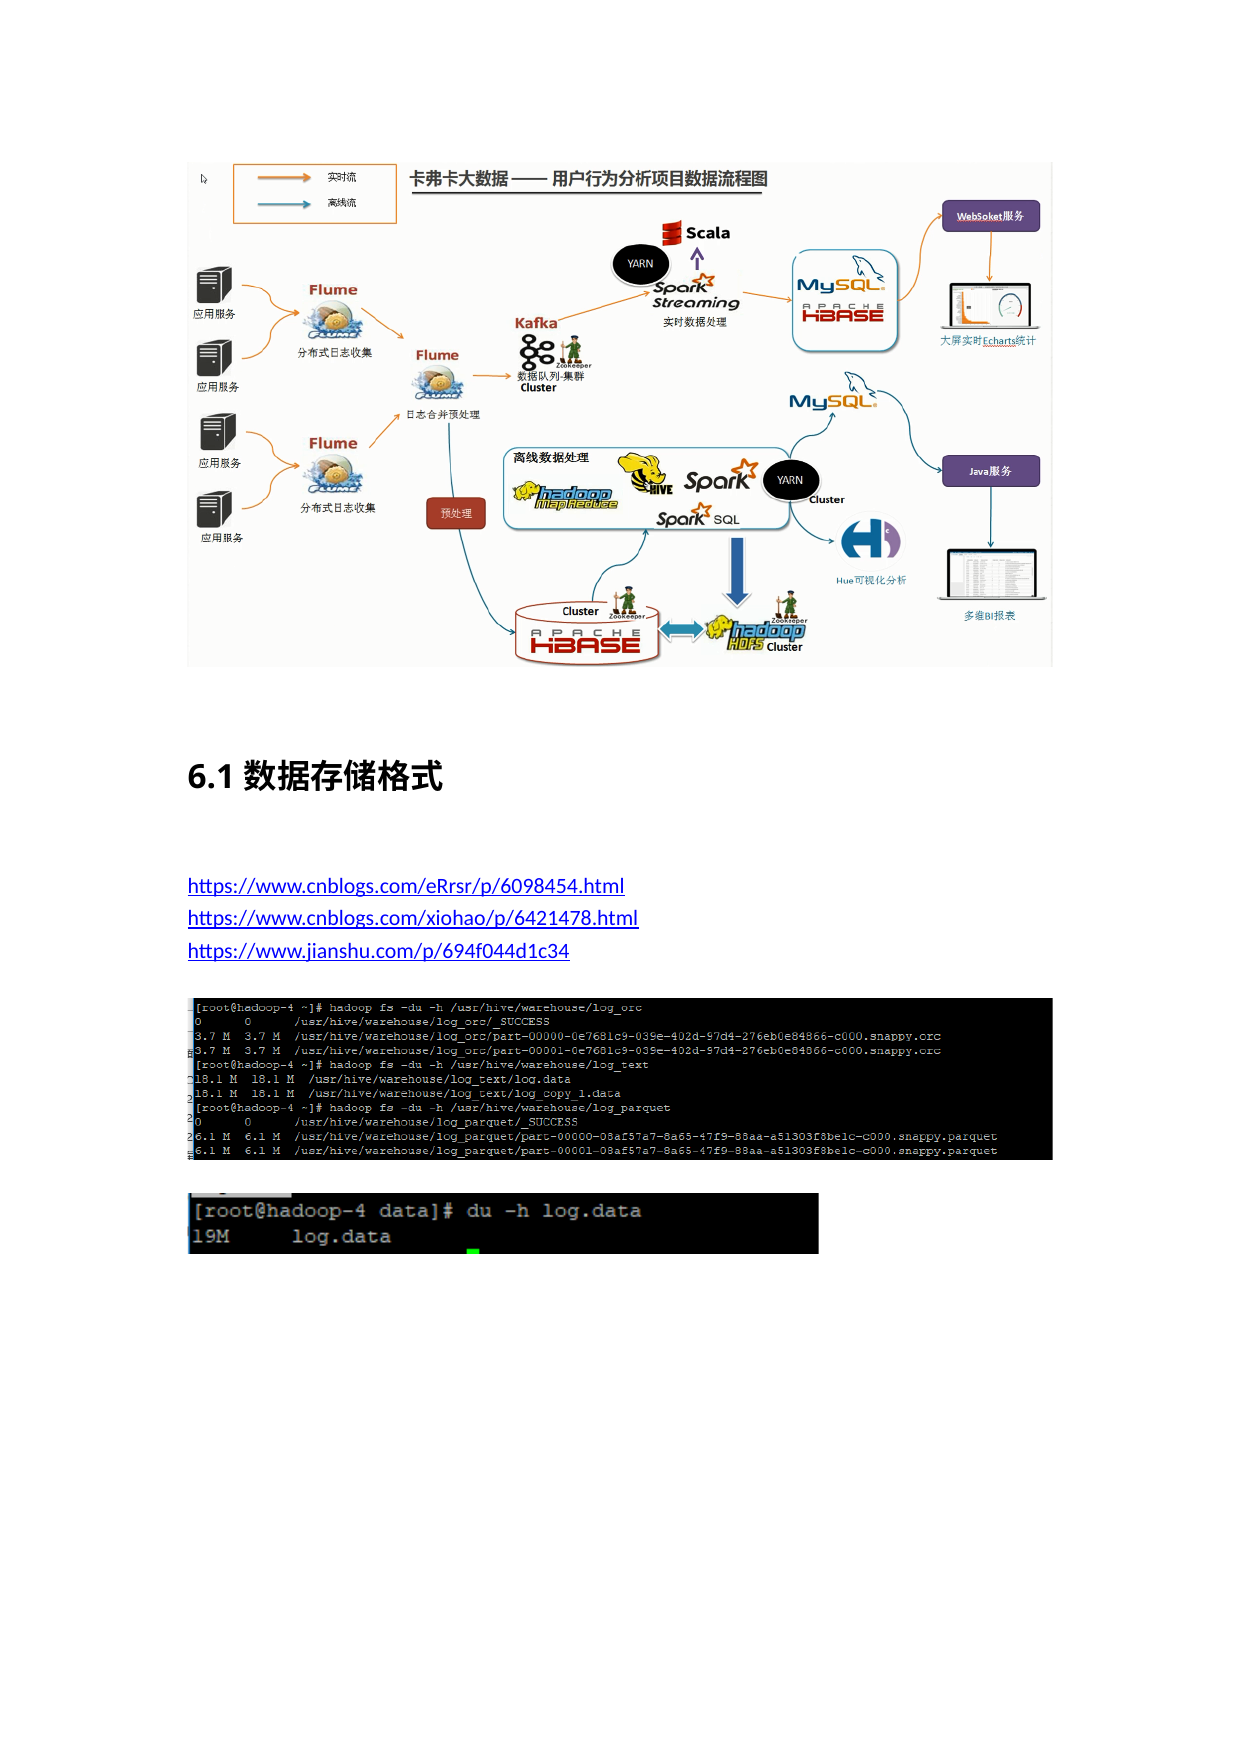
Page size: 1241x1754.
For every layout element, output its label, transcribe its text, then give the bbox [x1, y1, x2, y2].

picture [187, 998, 1053, 1160]
text https://www.jianshu.com/p/694f044d1c34 [187, 934, 1053, 966]
subtitle 6.1 数据存储格式 [187, 742, 1053, 807]
picture [187, 162, 1053, 667]
picture [187, 1193, 819, 1254]
text https://www.cnblogs.com/xiohao/p/6421478.html [187, 901, 1053, 934]
text https://www.cnblogs.com/eRrsr/p/6098454.html [187, 869, 1053, 901]
